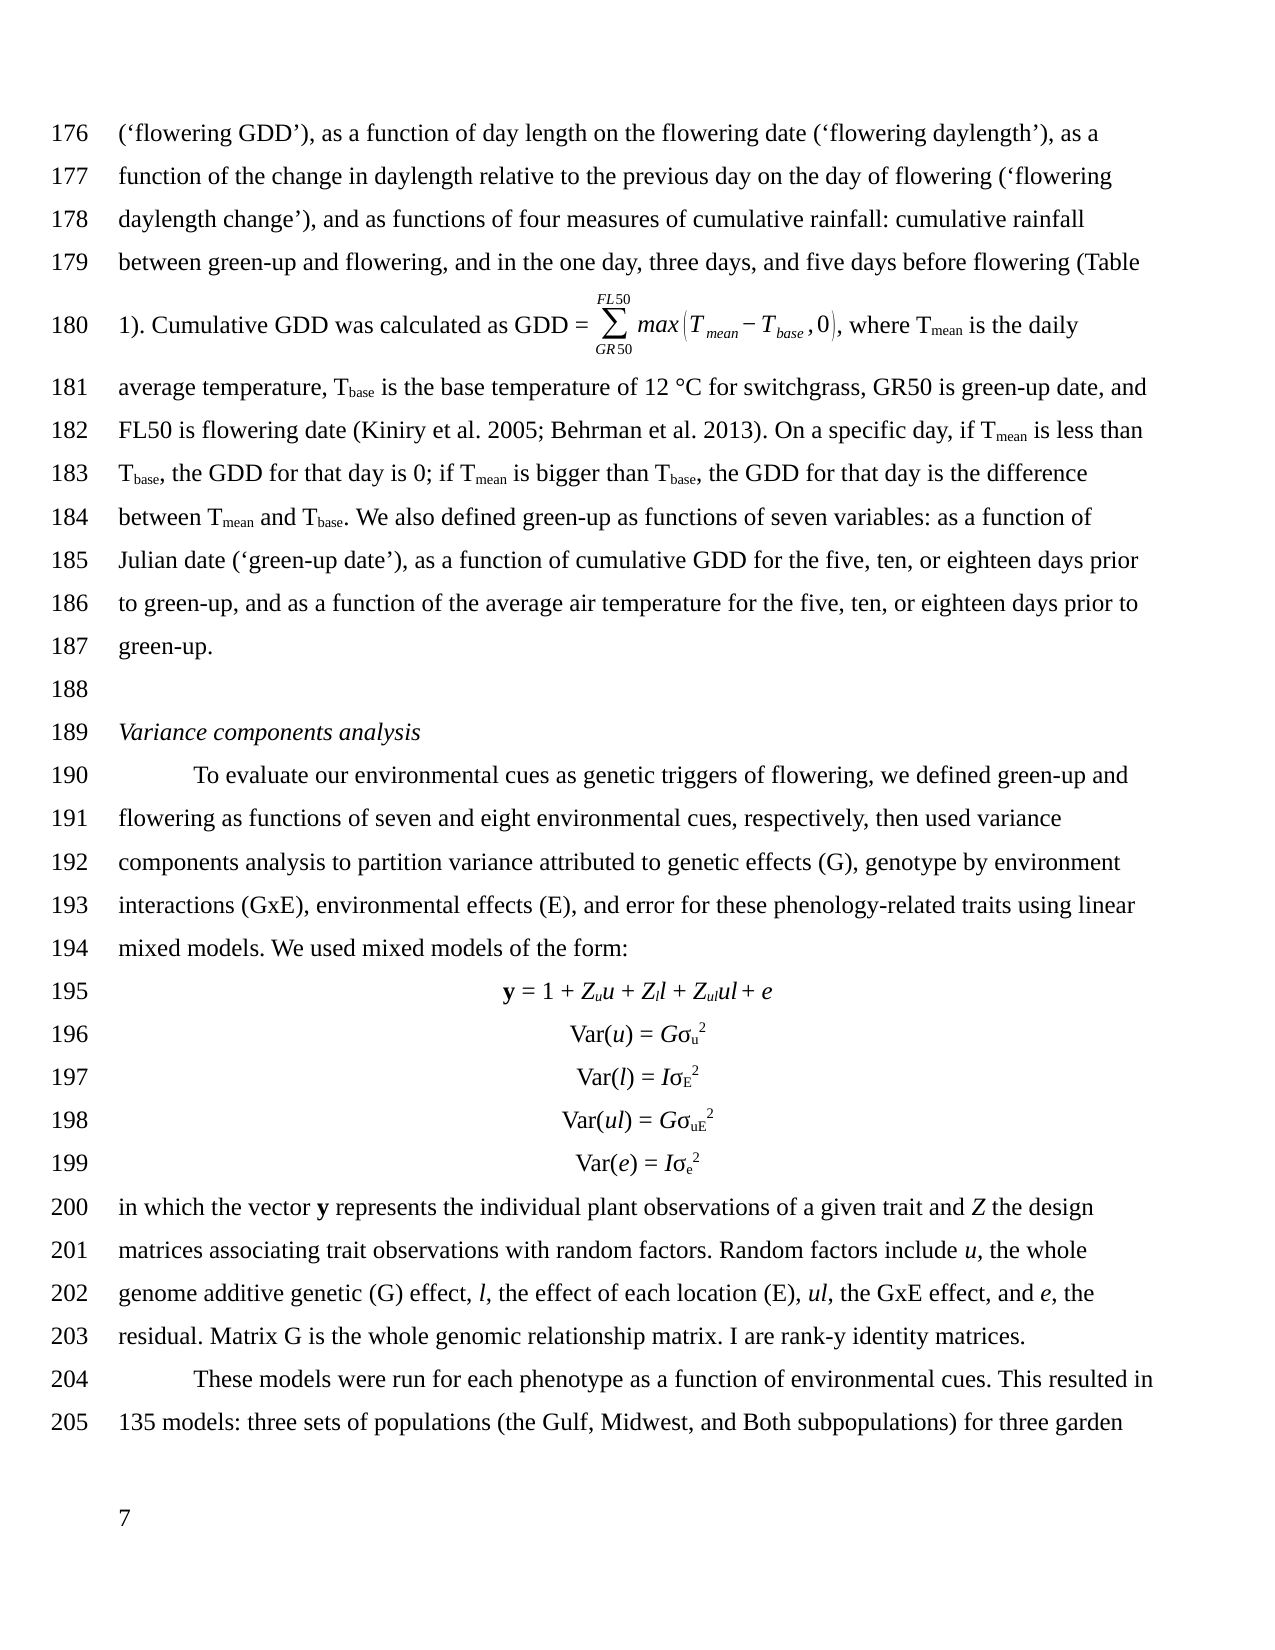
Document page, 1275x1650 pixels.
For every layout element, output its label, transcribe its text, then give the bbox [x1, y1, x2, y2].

text y = 1 + Zuu + Zll + Zulul + e [118, 976, 1157, 1005]
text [118, 1364, 1157, 1436]
text Var(ul) = GσuE2 [118, 1105, 1157, 1134]
text Var(u) = Gσu2 [118, 1019, 1157, 1048]
text Var(l) = IσE2 [118, 1062, 1157, 1091]
text in which the vector y represents the individual plant observations of a given trait and Z the design matrices associating trait observations with random factors. Random factors include u, the whole genome additive genetic (G) effect, l, the effect of each location (E), ul, the GxE effect, and e, the residual. Matrix G is the whole genomic relationship matrix. I are rank-y identity matrices. [118, 1192, 1157, 1350]
text Var(e) = Iσe2 [118, 1148, 1157, 1177]
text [118, 118, 1157, 660]
text To evaluate our environmental cues as genetic triggers of flowering, we defined green-up and flowering as functions of seven and eight environmental cues, respectively, then used variance components analysis to partition variance attributed to genetic effects (G), genotype by environment interactions (GxE), environmental effects (E), and error for these phenology-related traits using linear mixed models. We used mixed models of the form: [118, 760, 1157, 962]
text Variance components analysis [118, 717, 1157, 746]
